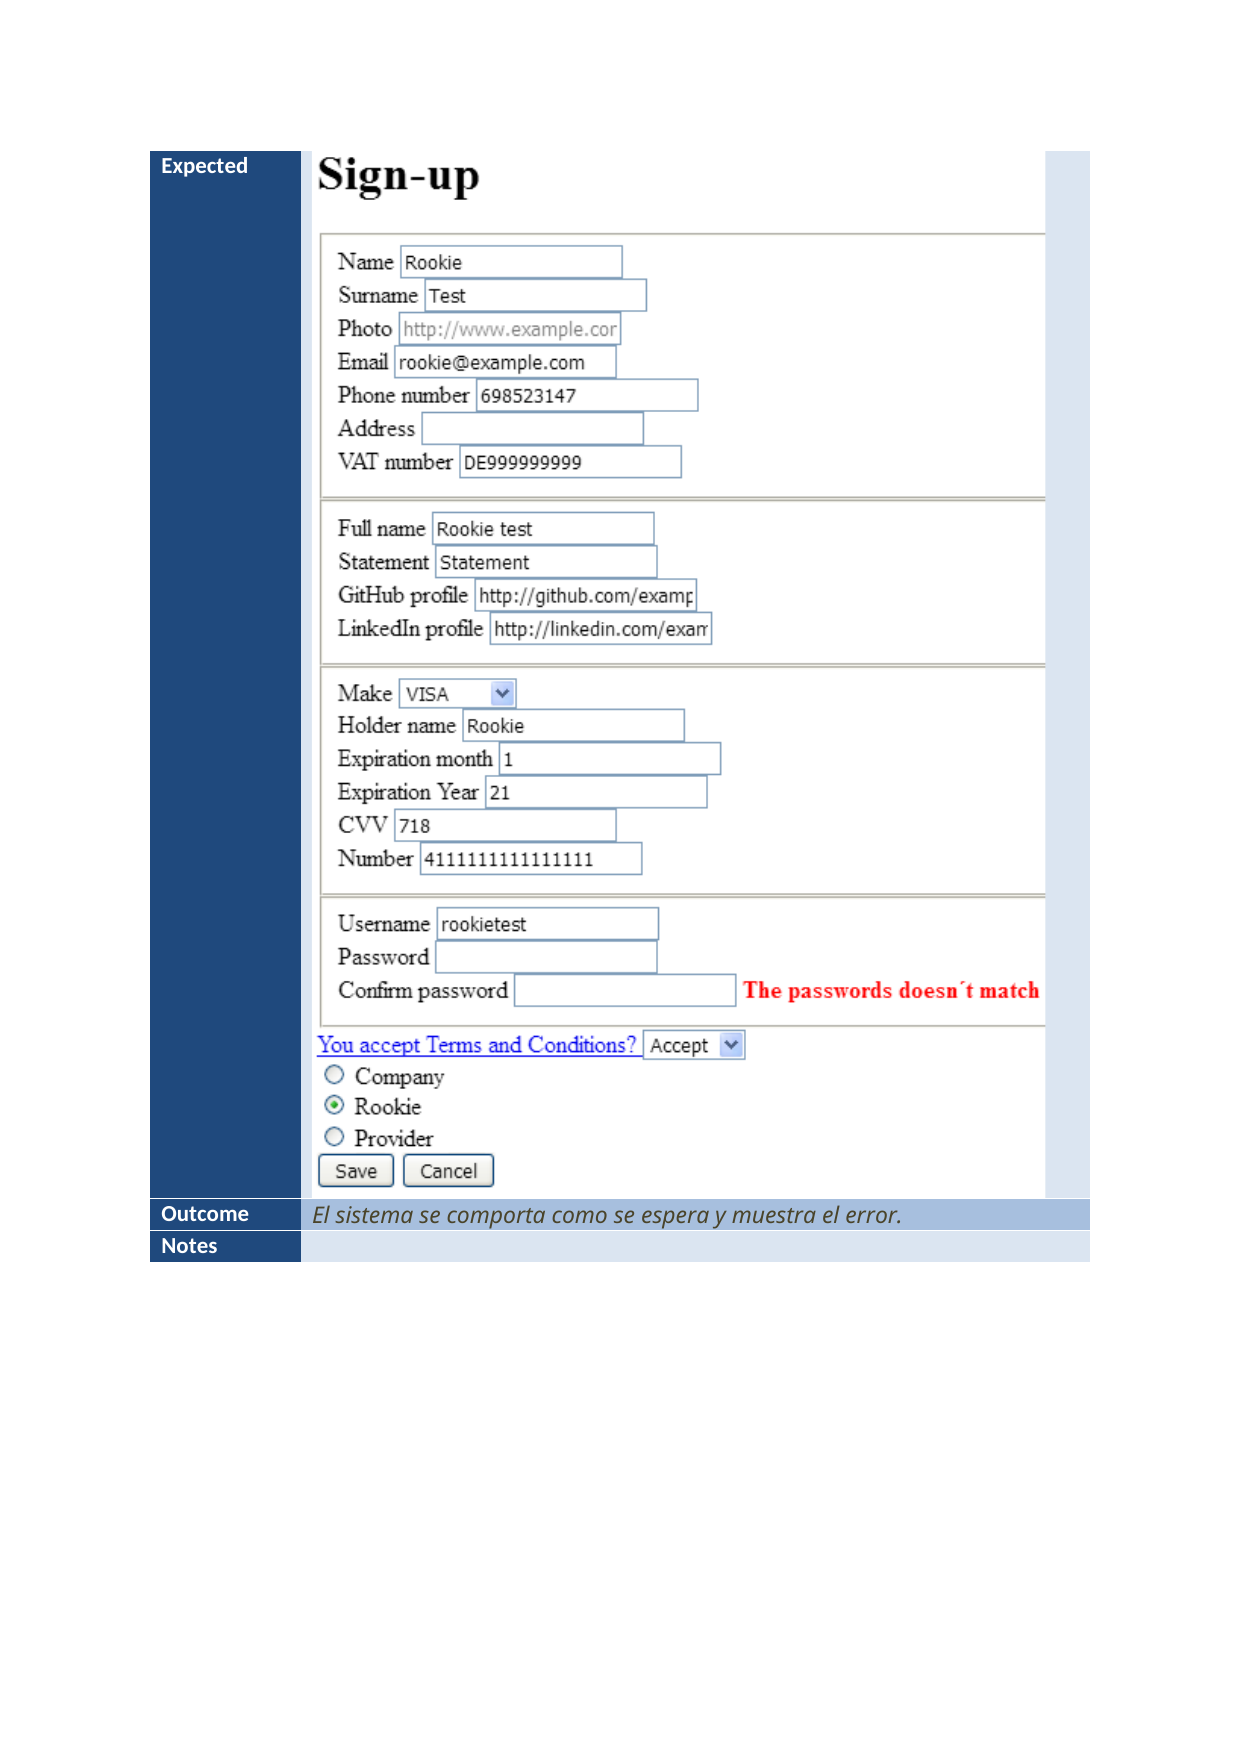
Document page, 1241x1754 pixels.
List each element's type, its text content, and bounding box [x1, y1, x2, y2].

table_cell [1046, 151, 1090, 1198]
table_cell Notes [150, 1231, 301, 1262]
table_cell Outcome [150, 1199, 301, 1230]
table_cell El sistema se comporta como se espera y muestra el error. [301, 1199, 1090, 1230]
picture [311, 151, 1046, 1198]
table_cell [301, 1231, 1090, 1262]
table_cell Expected [150, 151, 301, 1198]
table_cell [301, 151, 311, 1198]
